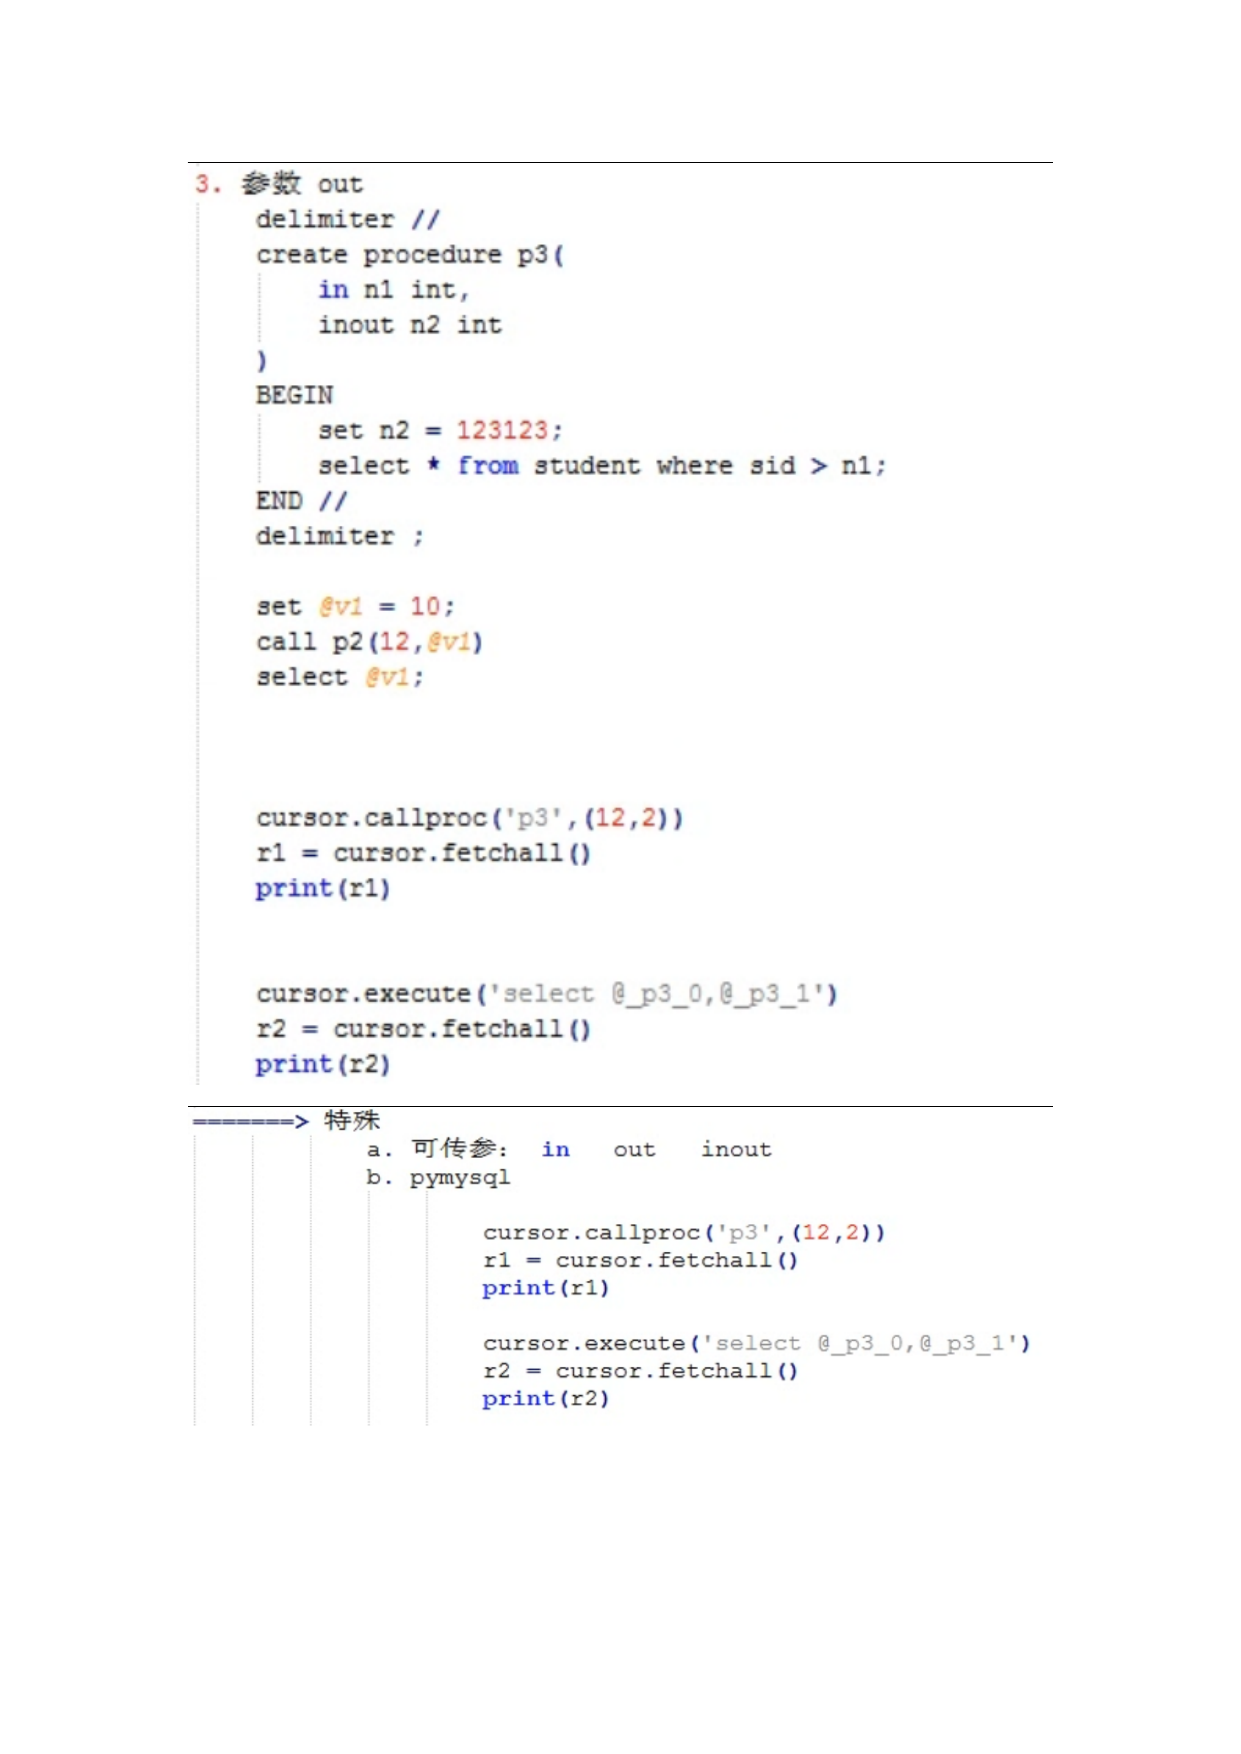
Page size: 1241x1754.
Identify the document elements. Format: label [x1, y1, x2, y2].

picture [187, 1106, 1052, 1426]
picture [187, 163, 901, 1085]
